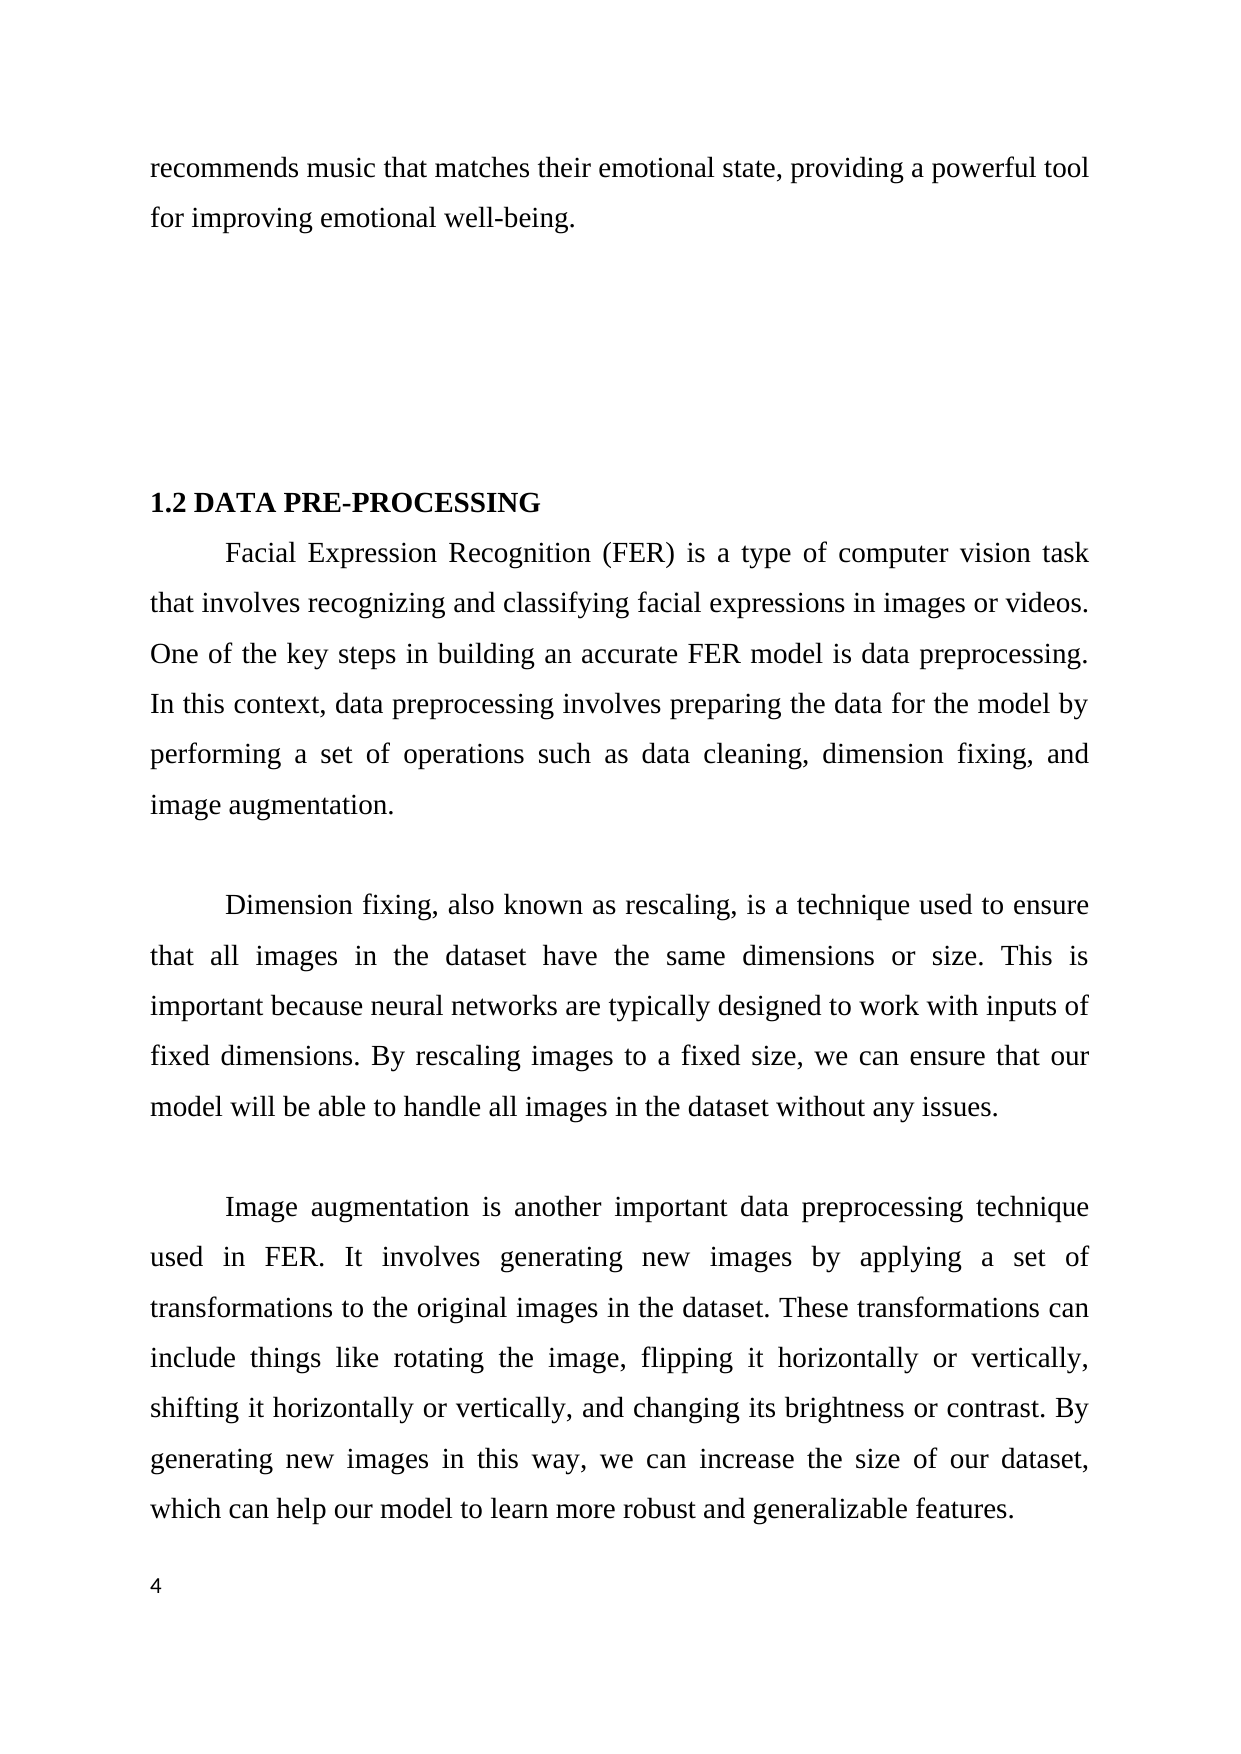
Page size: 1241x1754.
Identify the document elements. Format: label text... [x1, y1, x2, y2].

text Dimension fixing, also known as rescaling, is a technique used to ensure that all images in the dataset have the same dimensions or size. This is important because neural networks are typically designed to work with inputs of fixed dimensions. By rescaling images to a fixed size, we can ensure that our model will be able to handle all images in the dataset without any issues. [150, 887, 1090, 1122]
text Image augmentation is another important data preprocessing technique used in FER. It involves generating new images by applying a set of transformations to the original images in the dataset. These transformations can include things like rotating the image, flipping it horizontally or vertically, shifting it horizontally or vertically, and changing its brightness or contrast. By generating new images in this way, we can increase the size of our dataset, which can help our model to learn more robust and generalizable features. [150, 1189, 1090, 1525]
text Facial Expression Recognition (FER) is a type of computer vision task that involves recognizing and classifying facial expressions in images or videos. One of the key steps in building an accurate FER model is data preprocessing. In this context, data preprocessing involves preparing the data for the model by performing a set of operations such as data cleaning, dimension fixing, and image augmentation. [150, 535, 1090, 820]
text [150, 150, 1090, 234]
text 1.2 DATA PRE-PROCESSING [150, 485, 1090, 518]
